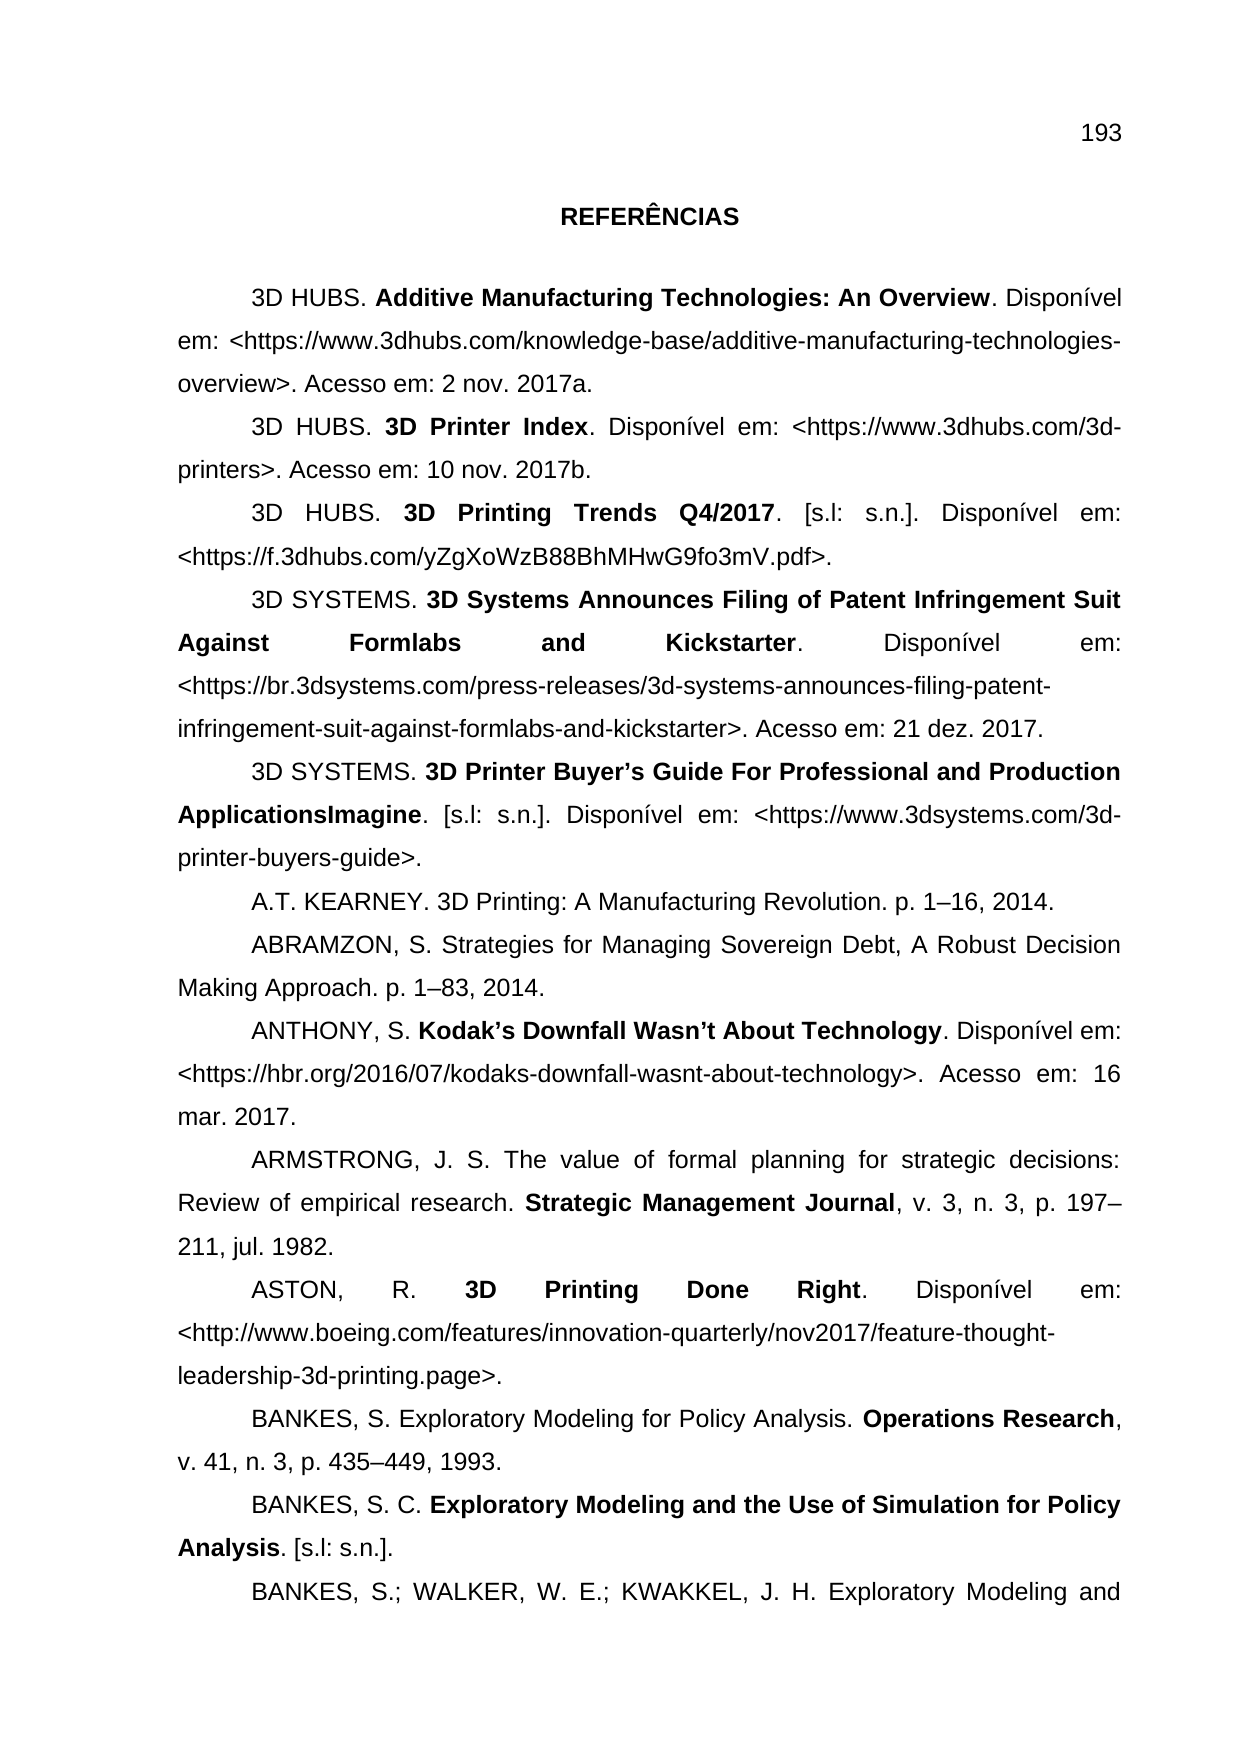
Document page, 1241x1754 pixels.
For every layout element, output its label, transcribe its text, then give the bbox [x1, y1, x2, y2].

text ANTHONY, S. Kodak’s Downfall Wasn’t About Technology. Disponível em: <https://hbr.org/2016/07/kodaks-downfall-wasnt-about-technology>. Acesso em: 16 mar. 2017. [177, 1016, 1122, 1131]
text 3D HUBS. 3D Printing Trends Q4/2017. [s.l: s.n.]. Disponível em: <https://f.3dhubs.com/yZgXoWzB88BhMHwG9fo3mV.pdf>. [177, 498, 1122, 570]
text BANKES, S. C. Exploratory Modeling and the Use of Simulation for Policy Analysis. [s.l: s.n.]. [177, 1490, 1122, 1562]
text 3D SYSTEMS. 3D Systems Announces Filing of Patent Infringement Suit Against Formlabs and Kickstarter. Disponível em: <https://br.3dsystems.com/press-releases/3d-systems-announces-filing-patent-infringement-suit-against-formlabs-and-kickstarter>. Acesso em: 21 dez. 2017. [177, 585, 1122, 743]
text ASTON, R. 3D Printing Done Right. Disponível em: <http://www.boeing.com/features/innovation-quarterly/nov2017/feature-thought-leadership-3d-printing.page>. [177, 1275, 1122, 1390]
text BANKES, S. Exploratory Modeling for Policy Analysis. Operations Research, v. 41, n. 3, p. 435–449, 1993. [177, 1404, 1122, 1476]
text ABRAMZON, S. Strategies for Managing Sovereign Debt, A Robust Decision Making Approach. p. 1–83, 2014. [177, 930, 1122, 1002]
text 3D HUBS. Additive Manufacturing Technologies: An Overview. Disponível em: <https://www.3dhubs.com/knowledge-base/additive-manufacturing-technologies-overview>. Acesso em: 2 nov. 2017a. [177, 283, 1122, 398]
text ARMSTRONG, J. S. The value of formal planning for strategic decisions: Review of empirical research. Strategic Management Journal, v. 3, n. 3, p. 197–211, jul. 1982. [177, 1145, 1122, 1260]
text 3D HUBS. 3D Printer Index. Disponível em: <https://www.3dhubs.com/3d-printers>. Acesso em: 10 nov. 2017b. [177, 412, 1122, 484]
text 3D SYSTEMS. 3D Printer Buyer’s Guide For Professional and Production ApplicationsImagine. [s.l: s.n.]. Disponível em: <https://www.3dsystems.com/3d-printer-buyers-guide>. [177, 757, 1122, 872]
subtitle REFERÊNCIAS [177, 202, 1122, 231]
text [177, 1577, 1122, 1605]
text A.T. KEARNEY. 3D Printing: A Manufacturing Revolution. p. 1–16, 2014. [177, 887, 1122, 915]
